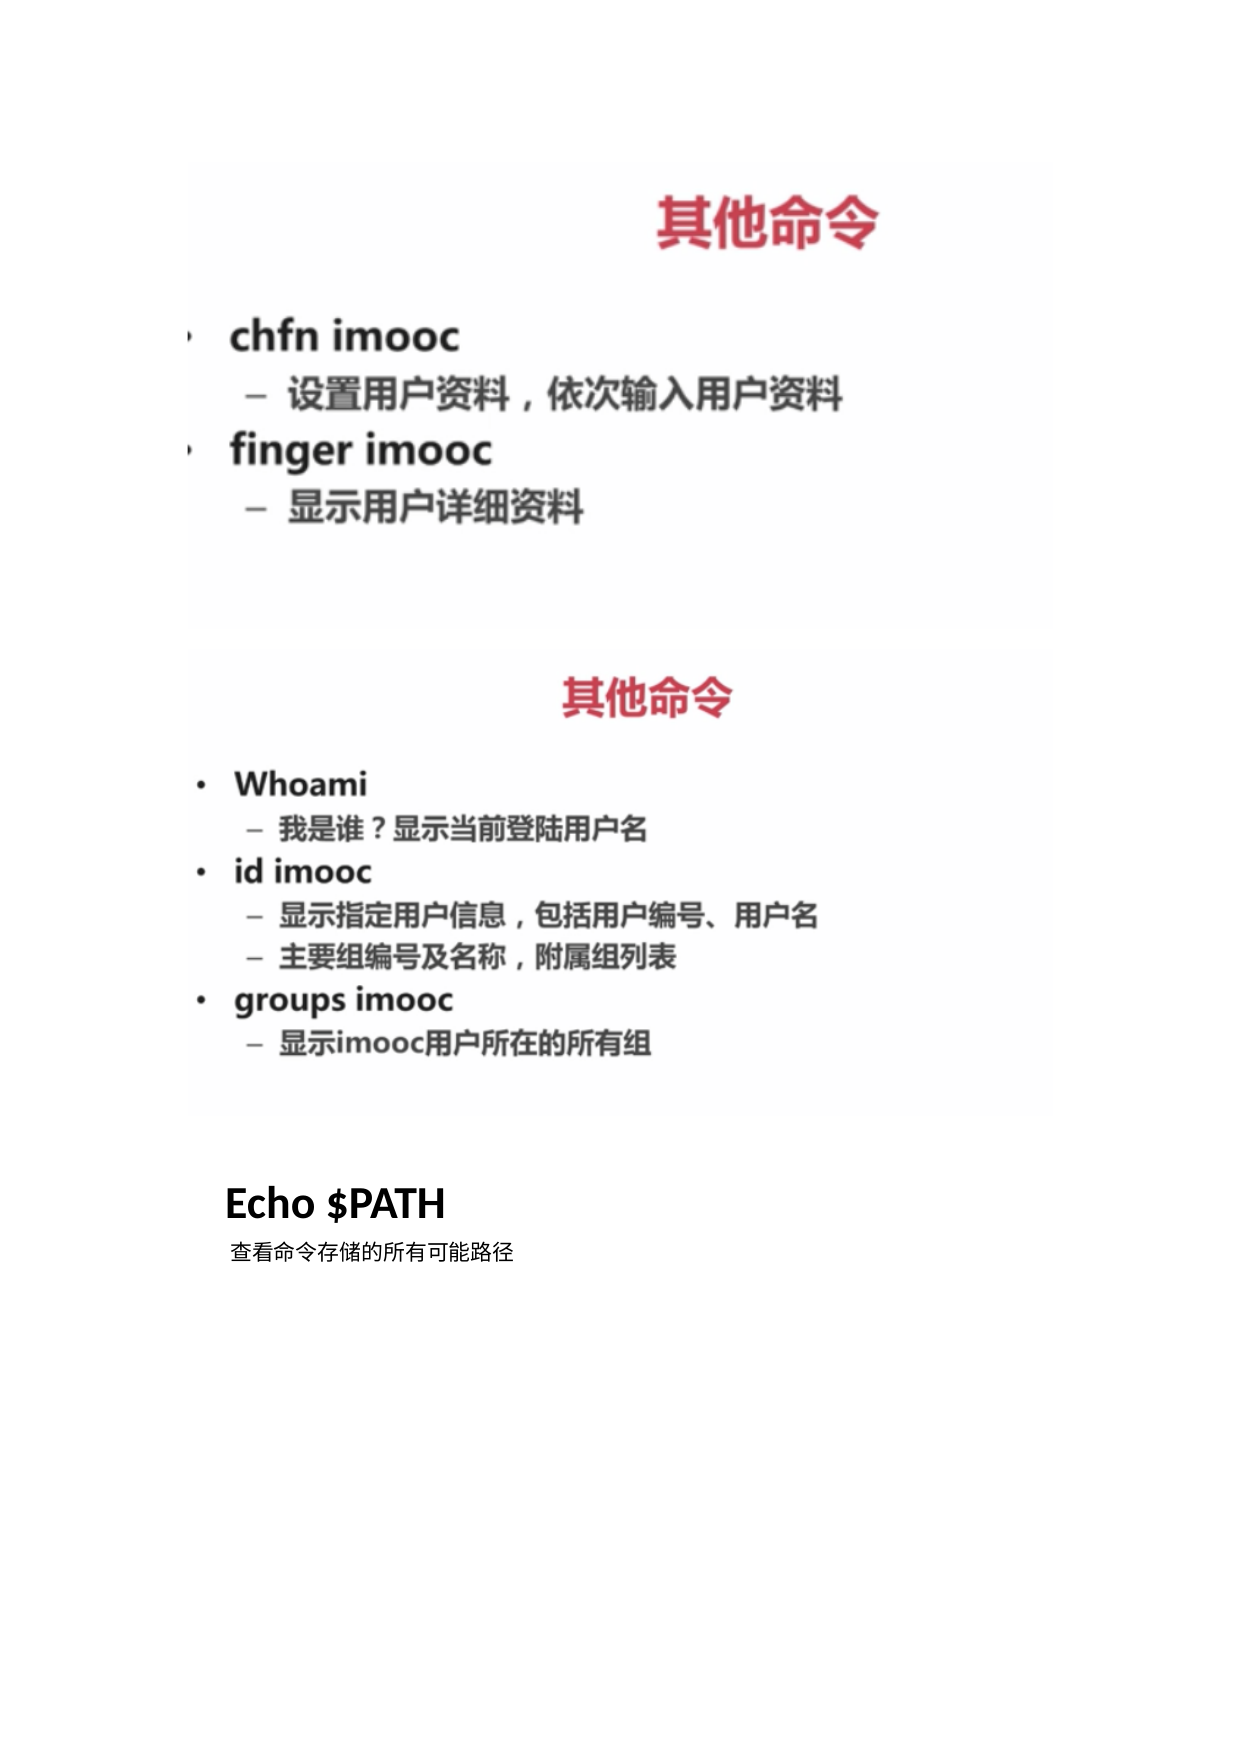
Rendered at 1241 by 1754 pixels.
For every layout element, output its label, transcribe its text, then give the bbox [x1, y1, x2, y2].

picture [187, 162, 1053, 629]
list Echo $PATH [225, 1169, 1053, 1234]
list 查看命令存储的所有可能路径 [225, 1234, 1053, 1267]
picture [187, 649, 1053, 1116]
